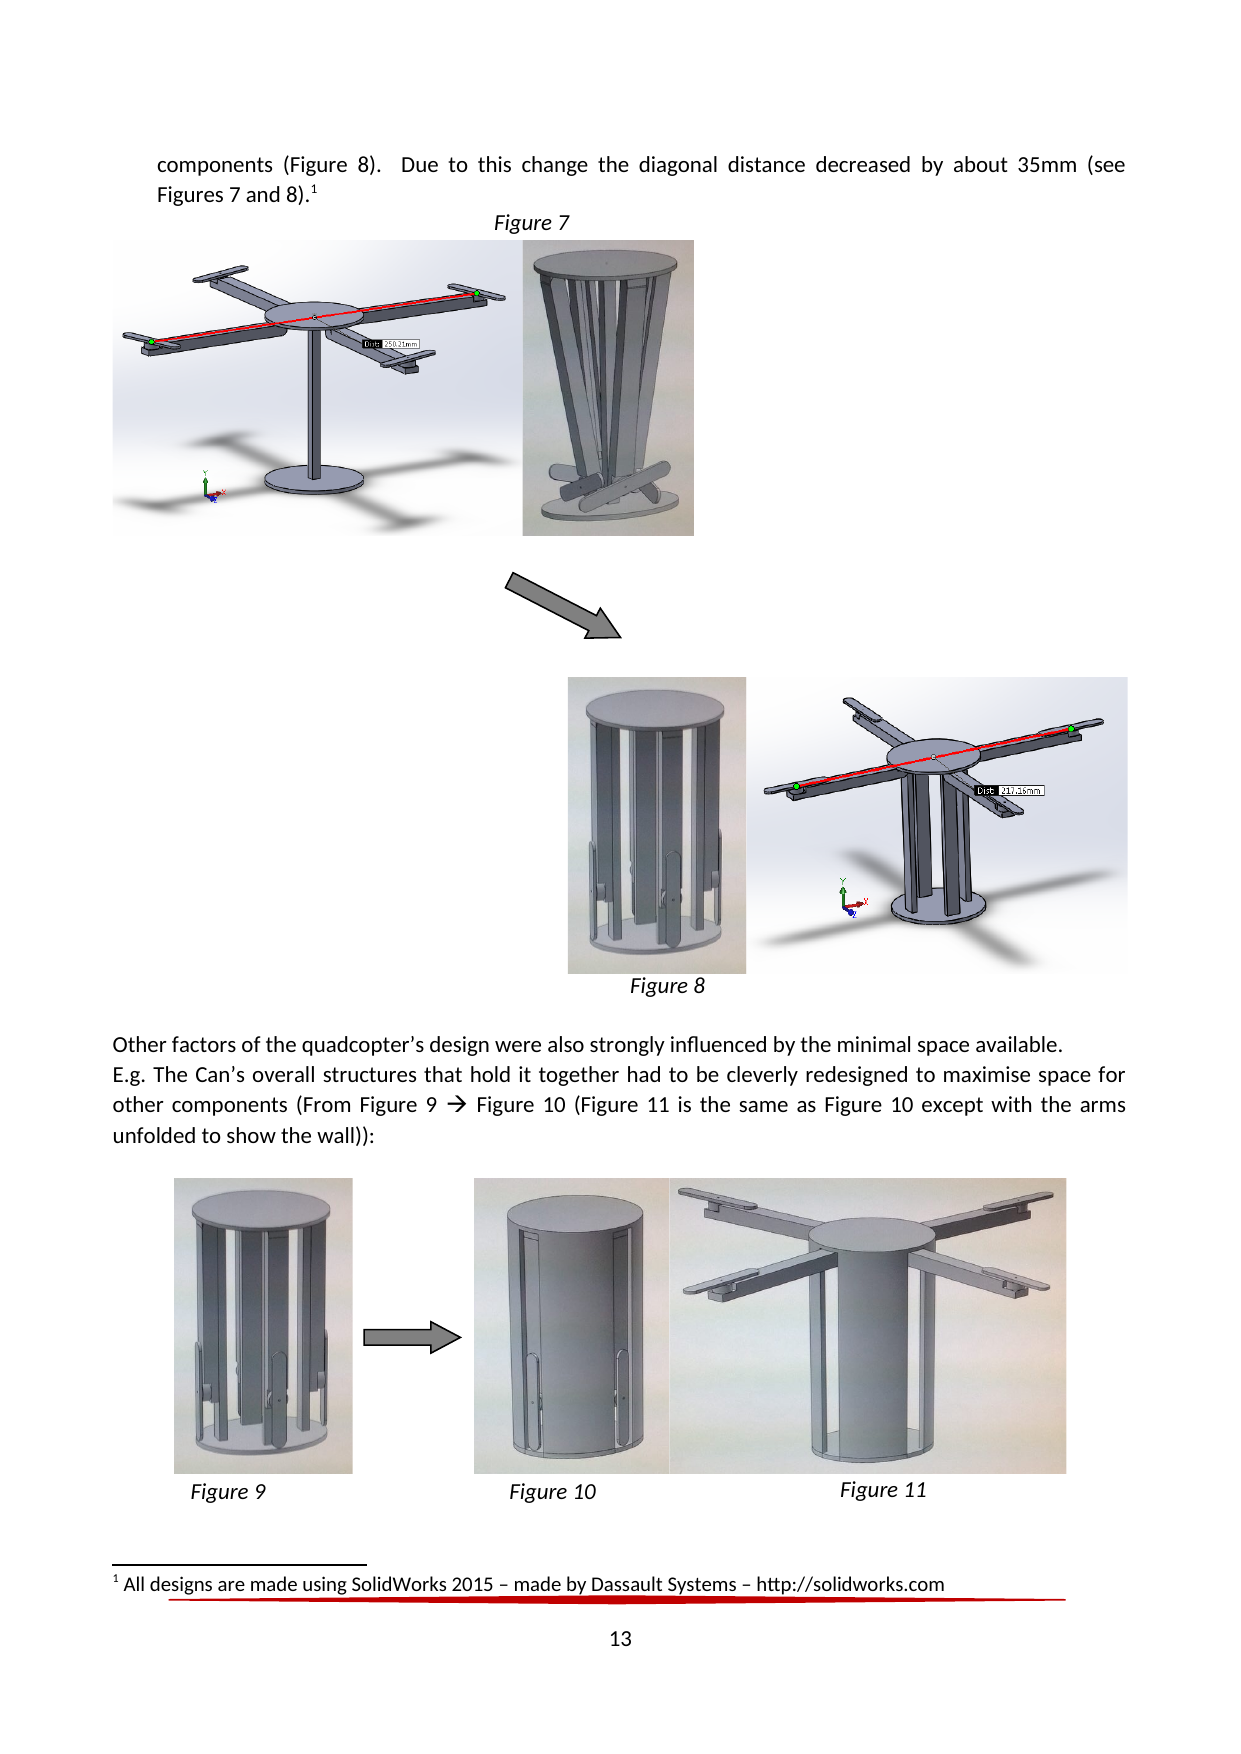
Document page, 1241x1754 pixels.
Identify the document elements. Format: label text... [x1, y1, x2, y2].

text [157, 150, 1128, 208]
text Other factors of the quadcopter’s design were also strongly influenced by the minimal space available. [112, 1030, 1128, 1058]
text E.g. The Can’s overall structures that hold it together had to be cleverly redesigned to maximise space for other components (From Figure 9 Figure 10 (Figure 11 is the same as Figure 10 except with the arms unfolded to show the wall)): [112, 1060, 1128, 1149]
picture [112, 240, 694, 536]
picture [474, 1178, 1067, 1474]
picture [174, 1178, 353, 1474]
picture [567, 677, 1128, 974]
